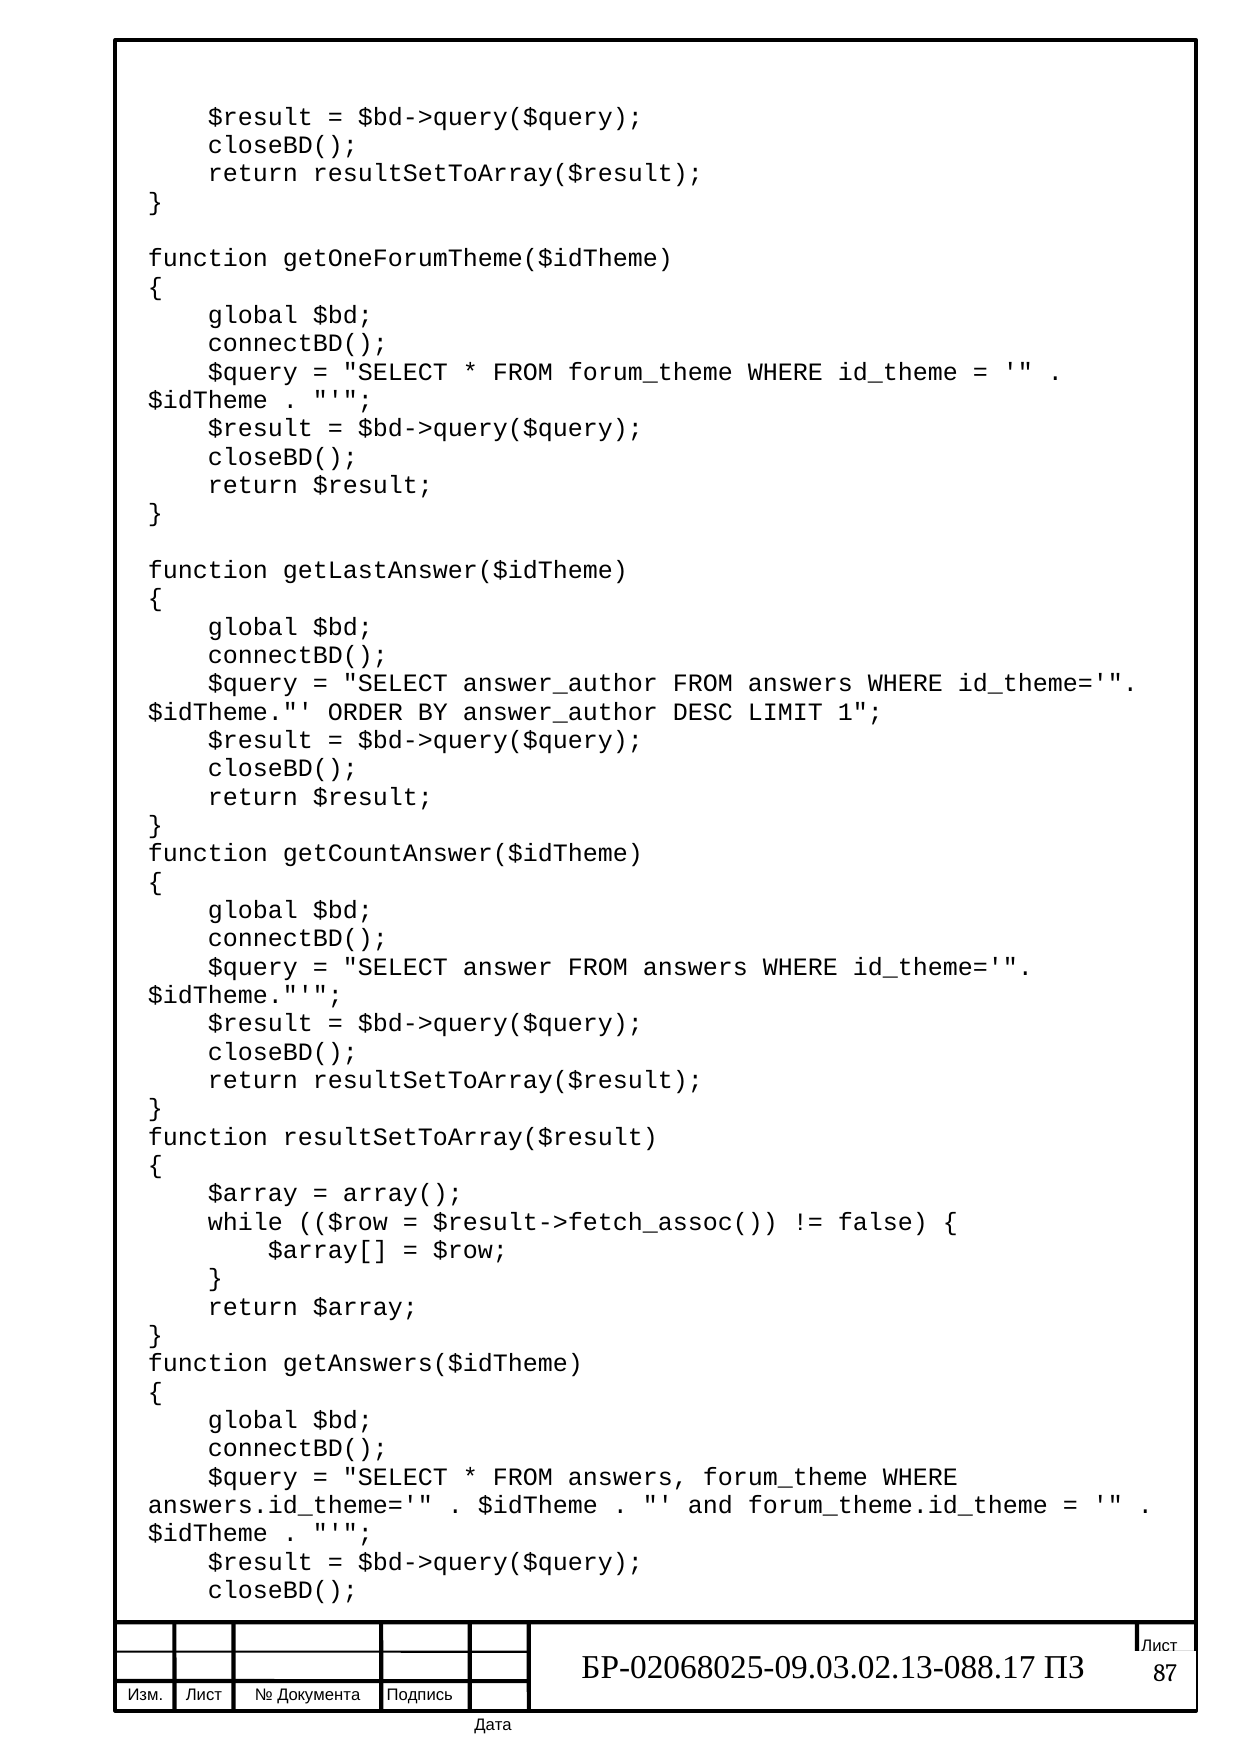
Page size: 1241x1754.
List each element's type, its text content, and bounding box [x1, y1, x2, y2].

text function getAnswers($idTheme) [148, 1351, 1181, 1379]
text return resultSetToArray($result); [148, 161, 1181, 189]
text { [148, 274, 1181, 303]
text global $bd; [148, 898, 1181, 926]
text } [148, 501, 1181, 529]
text { [148, 586, 1181, 614]
text function resultSetToArray($result) [148, 1124, 1181, 1153]
text function getOneForumTheme($idTheme) [148, 246, 1181, 274]
text $array = array(); [148, 1181, 1181, 1209]
text $query = "SELECT * FROM answers, forum_theme WHERE answers.id_theme='" . $idTheme . "' and forum_theme.id_theme = '" . $idTheme . "'"; [148, 1464, 1181, 1549]
text function getCountAnswer($idTheme) [148, 841, 1181, 869]
text $result = $bd->query($query); [148, 416, 1181, 444]
text function getLastAnswer($idTheme) [148, 558, 1181, 586]
text $array[] = $row; [148, 1238, 1181, 1266]
text } [148, 1096, 1181, 1124]
text } [148, 1266, 1181, 1294]
text connectBD(); [148, 643, 1181, 671]
text closeBD(); [148, 133, 1181, 161]
text return resultSetToArray($result); [148, 1068, 1181, 1096]
text $result = $bd->query($query); [148, 1549, 1181, 1578]
text } [148, 813, 1181, 841]
text closeBD(); [148, 1039, 1181, 1068]
text $query = "SELECT answer FROM answers WHERE id_theme='".$idTheme."'"; [148, 954, 1181, 1011]
text connectBD(); [148, 331, 1181, 359]
text closeBD(); [148, 756, 1181, 784]
text while (($row = $result->fetch_assoc()) != false) { [148, 1209, 1181, 1238]
text { [148, 1153, 1181, 1181]
text global $bd; [148, 303, 1181, 331]
text } [148, 1323, 1181, 1351]
text $query = "SELECT * FROM forum_theme WHERE id_theme = '" . $idTheme . "'"; [148, 359, 1181, 416]
text return $result; [148, 473, 1181, 501]
text $result = $bd->query($query); [148, 1011, 1181, 1039]
text global $bd; [148, 1408, 1181, 1436]
text $result = $bd->query($query); [148, 104, 1181, 133]
text $result = $bd->query($query); [148, 728, 1181, 756]
text { [148, 869, 1181, 898]
text closeBD(); [148, 444, 1181, 473]
text return $array; [148, 1294, 1181, 1323]
text } [148, 189, 1181, 218]
text connectBD(); [148, 926, 1181, 954]
text global $bd; [148, 614, 1181, 643]
text connectBD(); [148, 1436, 1181, 1464]
text $query = "SELECT answer_author FROM answers WHERE id_theme='".$idTheme."' ORDER BY answer_author DESC LIMIT 1"; [148, 671, 1181, 728]
text closeBD(); [148, 1578, 1181, 1606]
text return $result; [148, 784, 1181, 813]
text { [148, 1379, 1181, 1408]
